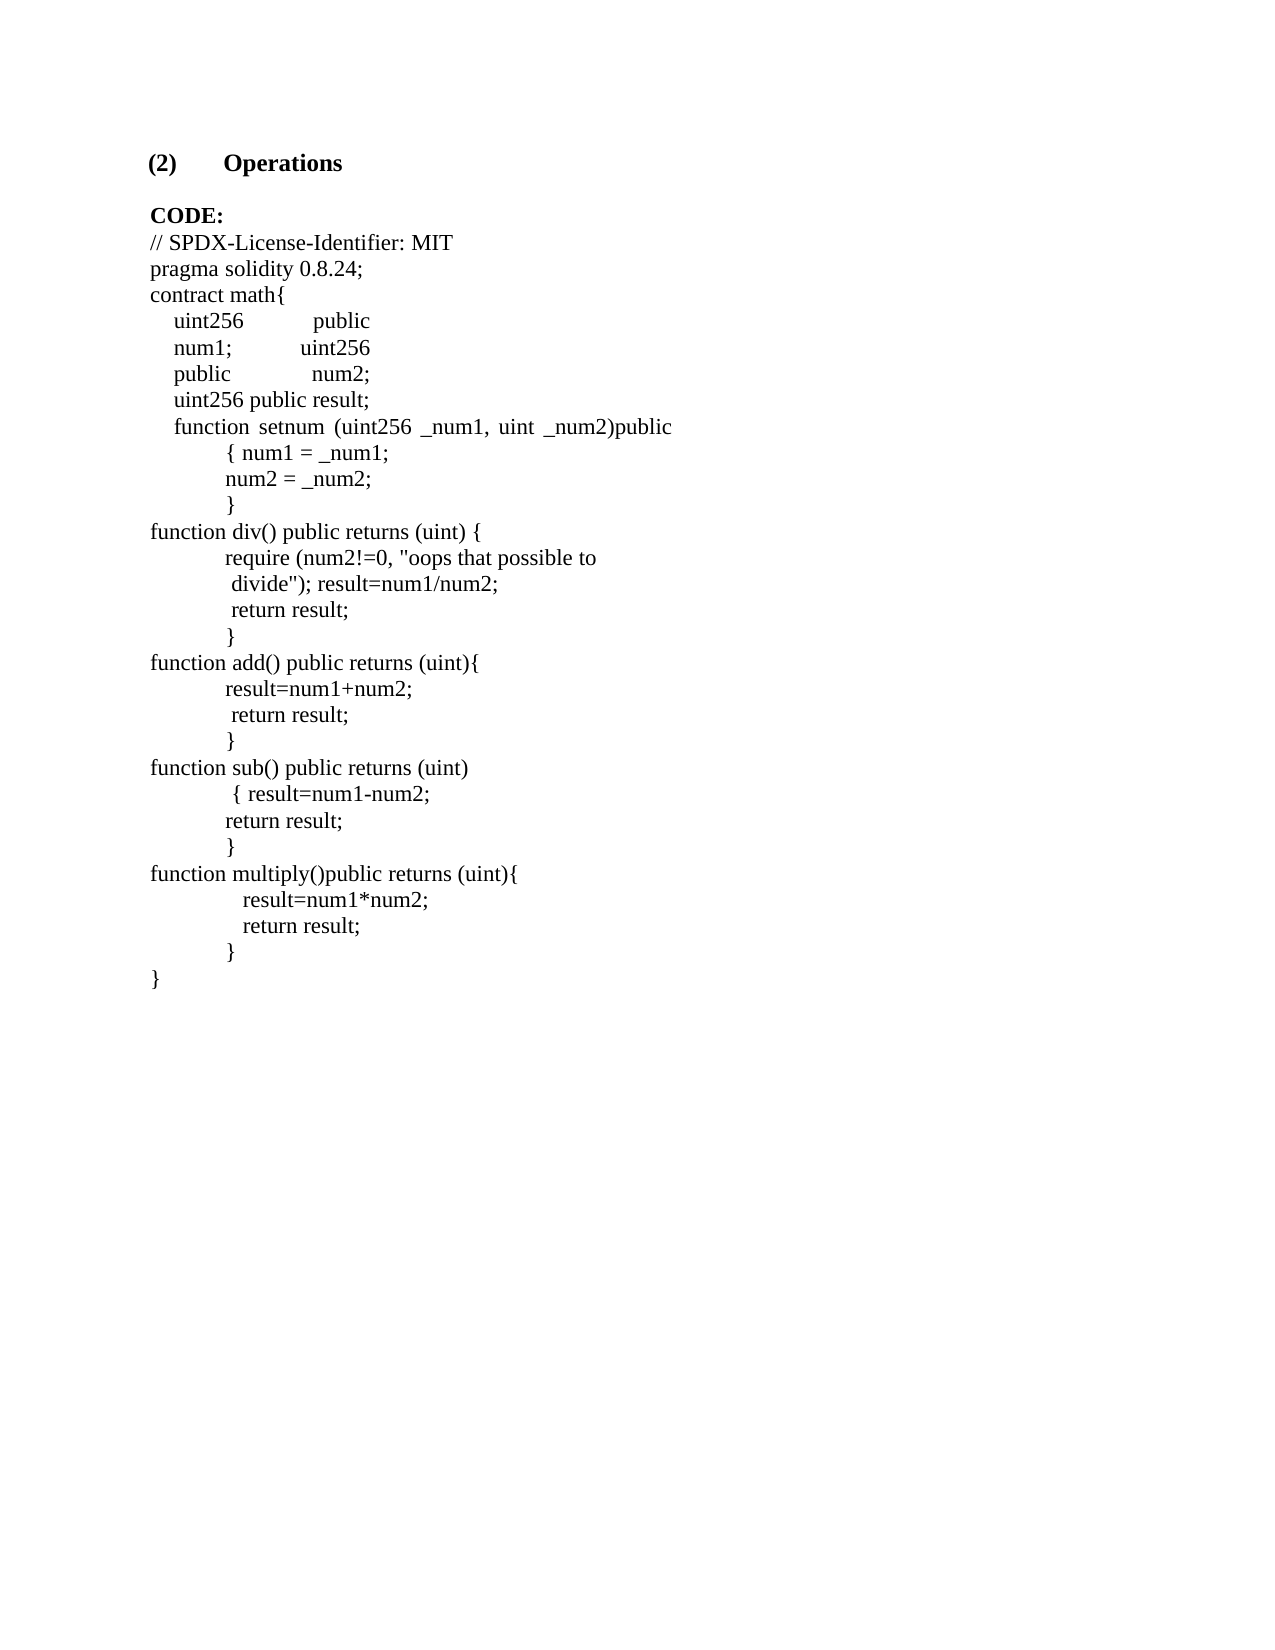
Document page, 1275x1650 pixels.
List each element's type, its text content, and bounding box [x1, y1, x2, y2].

text } [150, 965, 1177, 991]
text } [225, 623, 1177, 649]
text require (num2!=0, "oops that possible to divide"); result=num1/num2; [225, 545, 682, 596]
text uint256 public num1; uint256 public num2; uint256 public result; [173, 307, 370, 413]
text return result; [243, 912, 1177, 939]
text function setnum (uint256 _num1, uint _num2)public { num1 = _num1; [173, 413, 672, 465]
subtitle CODE: [150, 203, 1177, 229]
text contract math{ [150, 282, 1177, 307]
text } [225, 939, 1177, 965]
text } [225, 728, 1177, 754]
text function add() public returns (uint){ result=num1+num2; [150, 650, 481, 701]
text function sub() public returns (uint){ result=num1-num2; [150, 754, 478, 807]
text } [225, 833, 1177, 859]
text function div() public returns (uint) { [150, 518, 1177, 544]
text // SPDX-License-Identifier: MIT pragma solidity 0.8.24; [150, 229, 453, 282]
text function multiply()public returns (uint){ result=num1*num2; [150, 859, 520, 912]
text } [225, 492, 1177, 518]
text return result; [225, 807, 1177, 833]
subtitle Operations [148, 148, 1177, 176]
text num2 = _num2; [225, 466, 1177, 492]
text return result; [231, 596, 1177, 623]
text return result; [231, 701, 1177, 728]
